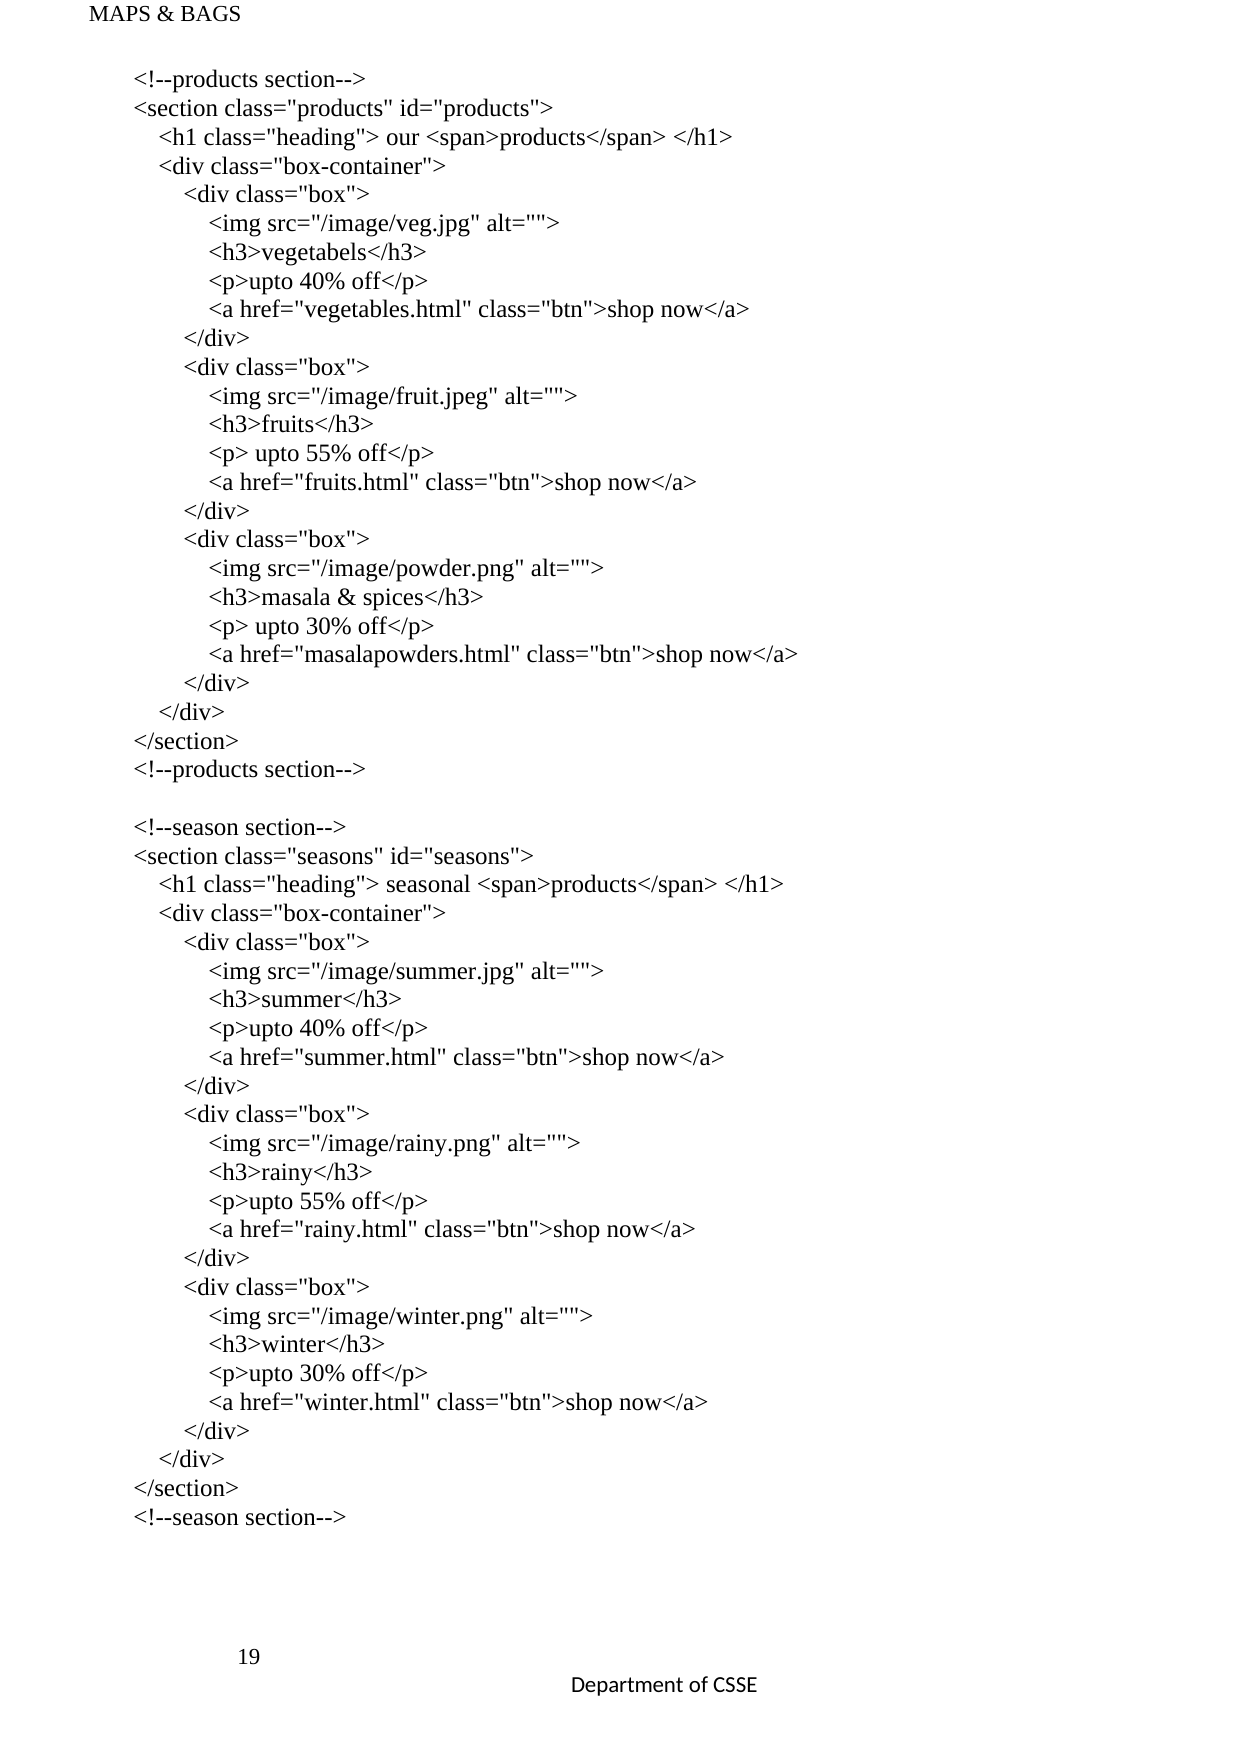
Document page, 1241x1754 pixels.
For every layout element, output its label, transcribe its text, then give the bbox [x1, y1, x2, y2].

text <div class="box"> [133, 179, 1155, 208]
text </section> [133, 1473, 1155, 1502]
text </div> [133, 1416, 1155, 1444]
text </div> [133, 697, 1155, 726]
text <!--season section--> [133, 1502, 1155, 1531]
text <p>upto 30% off</p> [133, 1358, 1155, 1387]
text <div class="box"> [133, 1099, 1155, 1128]
text <div class="box"> [133, 352, 1155, 381]
text </div> [133, 323, 1155, 352]
text </div> [133, 668, 1155, 697]
text <h3>winter</h3> [133, 1329, 1155, 1358]
text <p> upto 55% off</p> [133, 438, 1155, 467]
text </section> [133, 726, 1155, 754]
text </div> [133, 1444, 1155, 1473]
text <a href="masalapowders.html" class="btn">shop now</a> [133, 639, 1155, 668]
text </div> [133, 1243, 1155, 1272]
text <img src="/image/summer.jpg" alt=""> [133, 956, 1155, 984]
text <img src="/image/veg.jpg" alt=""> [133, 208, 1155, 237]
text <p> upto 30% off</p> [133, 611, 1155, 639]
text </div> [133, 496, 1155, 524]
text <h3>summer</h3> [133, 984, 1155, 1013]
text <img src="/image/powder.png" alt=""> [133, 553, 1155, 582]
text <img src="/image/winter.png" alt=""> [133, 1301, 1155, 1329]
text <h1 class="heading"> our <span>products</span> </h1> [133, 122, 1155, 151]
text <div class="box"> [133, 524, 1155, 553]
text <div class="box-container"> [133, 898, 1155, 927]
text <!--products section--> [133, 64, 1155, 93]
text <h3>rainy</h3> [133, 1157, 1155, 1186]
text <!--products section--> [133, 754, 1155, 783]
text <h3>vegetabels</h3> [133, 237, 1155, 266]
text <div class="box"> [133, 1272, 1155, 1301]
text <a href="rainy.html" class="btn">shop now</a> [133, 1214, 1155, 1243]
text <div class="box-container"> [133, 151, 1155, 179]
text <a href="summer.html" class="btn">shop now</a> [133, 1042, 1155, 1071]
text <div class="box"> [133, 927, 1155, 956]
text </div> [133, 1071, 1155, 1099]
text <section class="seasons" id="seasons"> [133, 841, 1155, 869]
text <a href="winter.html" class="btn">shop now</a> [133, 1387, 1155, 1416]
text <a href="vegetables.html" class="btn">shop now</a> [133, 294, 1155, 323]
text <p>upto 55% off</p> [133, 1186, 1155, 1214]
text <img src="/image/fruit.jpeg" alt=""> [133, 381, 1155, 409]
text <section class="products" id="products"> [133, 93, 1155, 122]
text <!--season section--> [133, 812, 1155, 841]
text <h3>masala & spices</h3> [133, 582, 1155, 611]
text <img src="/image/rainy.png" alt=""> [133, 1128, 1155, 1157]
text <h1 class="heading"> seasonal <span>products</span> </h1> [133, 869, 1155, 898]
text <a href="fruits.html" class="btn">shop now</a> [133, 467, 1155, 496]
text <p>upto 40% off</p> [133, 1013, 1155, 1042]
text <h3>fruits</h3> [133, 409, 1155, 438]
text <p>upto 40% off</p> [133, 266, 1155, 294]
